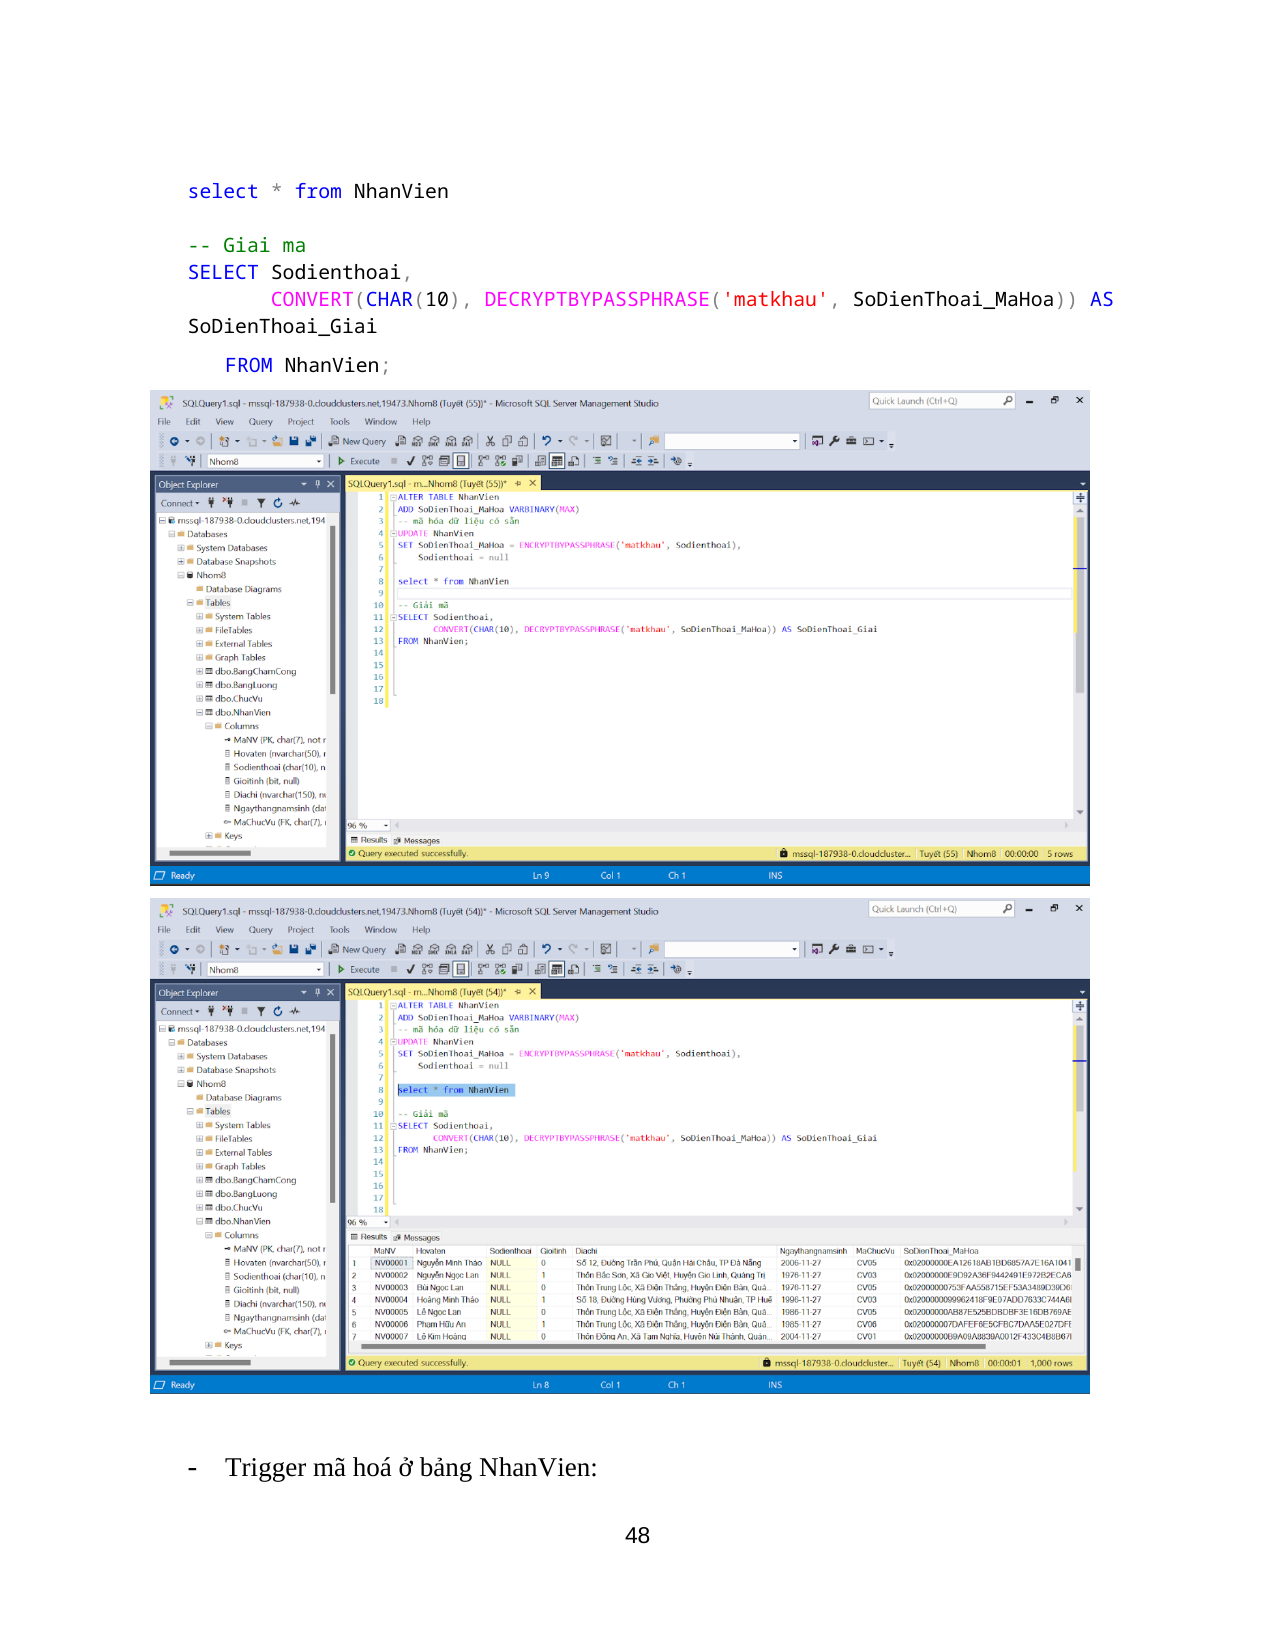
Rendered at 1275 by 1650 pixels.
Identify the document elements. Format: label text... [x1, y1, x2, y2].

text CONVERT(CHAR(10), DECRYPTBYPASSPHRASE('matkhau', SoDienThoai_MaHoa)) AS SoDienThoai_Giai [187, 285, 1125, 339]
text -- Giai ma [187, 231, 1125, 258]
text SELECT Sodienthoai, [187, 258, 1125, 285]
picture [150, 898, 1090, 1394]
picture [150, 390, 1090, 886]
text FROM NhanVien; [225, 351, 1125, 378]
list Trigger mã hoá ở bảng NhanVien: [187, 1449, 1125, 1483]
text select * from NhanVien [187, 177, 1125, 204]
